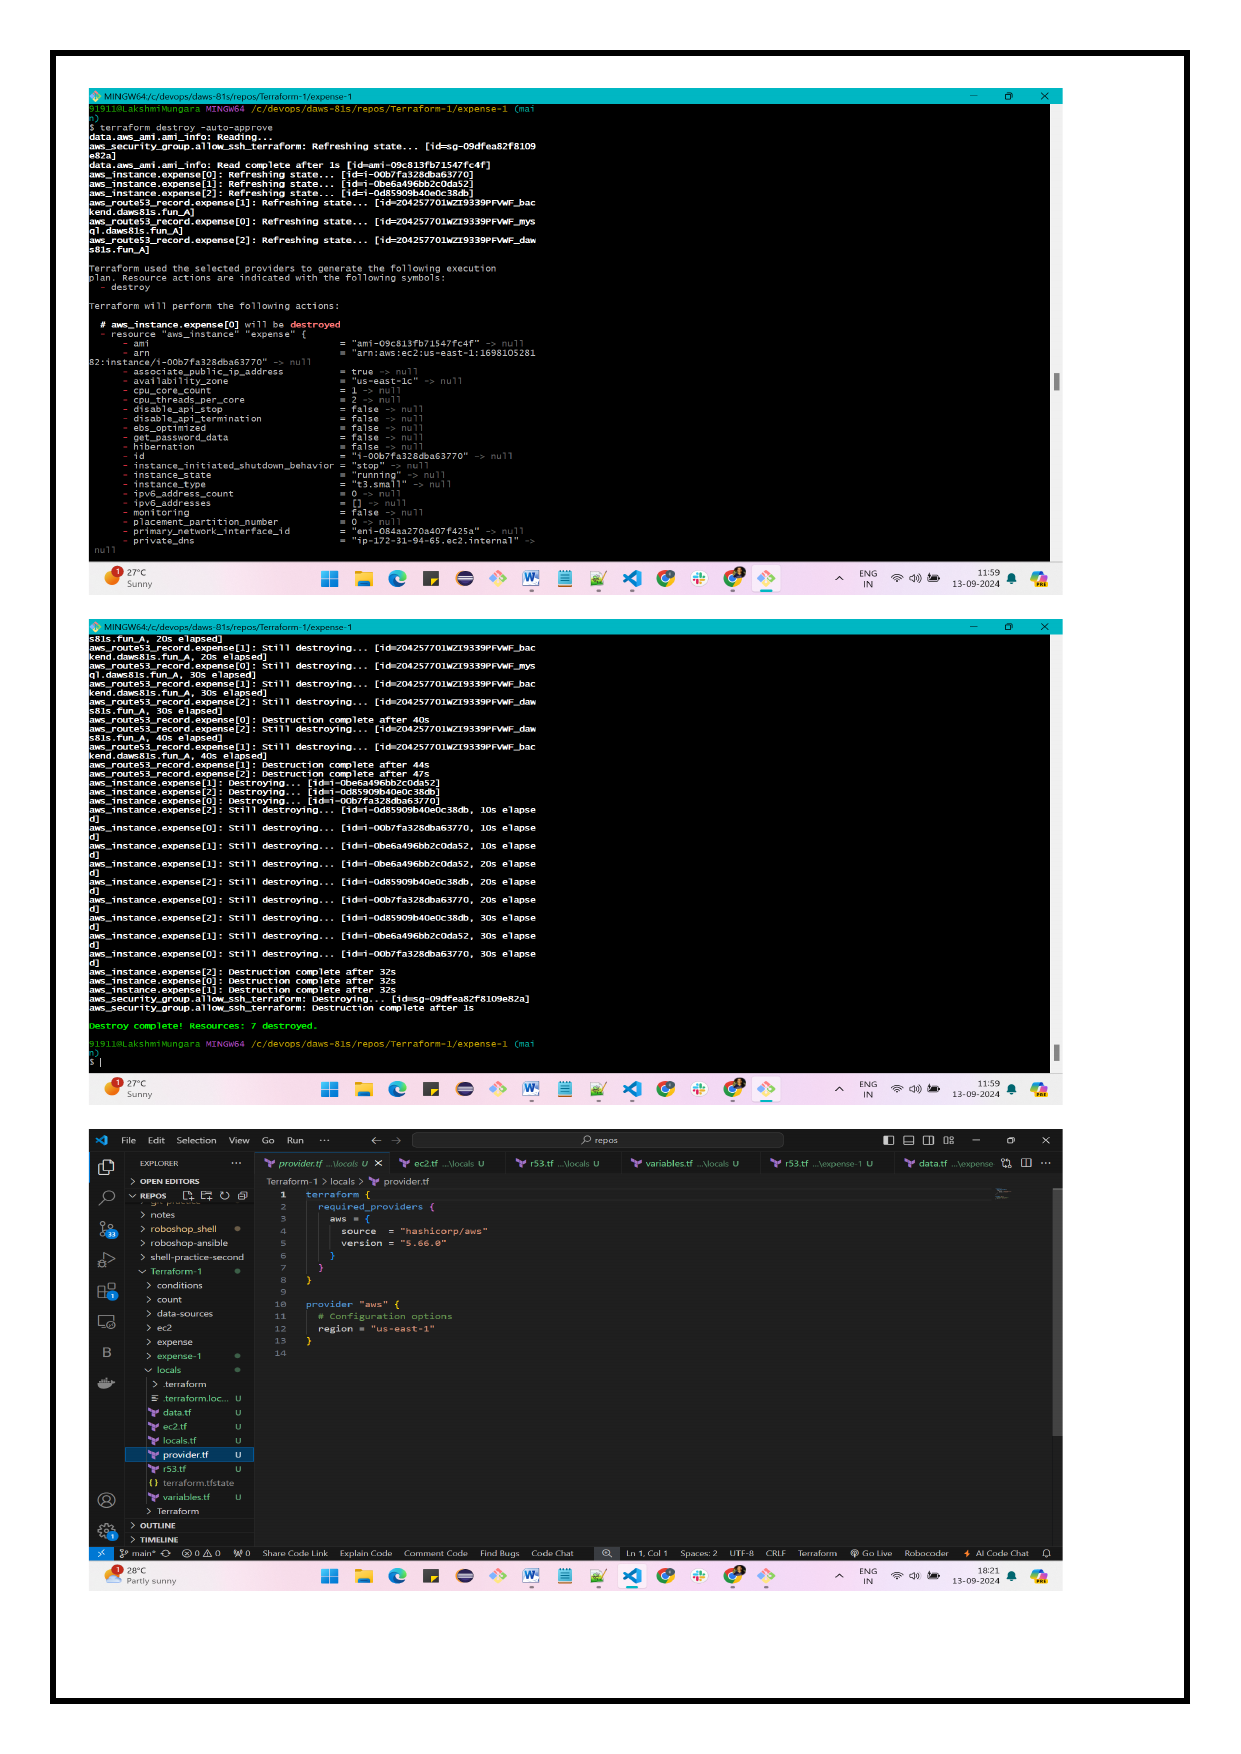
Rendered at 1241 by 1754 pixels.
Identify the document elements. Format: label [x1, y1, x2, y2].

picture [88, 1129, 1063, 1591]
picture [88, 619, 1063, 1105]
picture [88, 88, 1063, 595]
